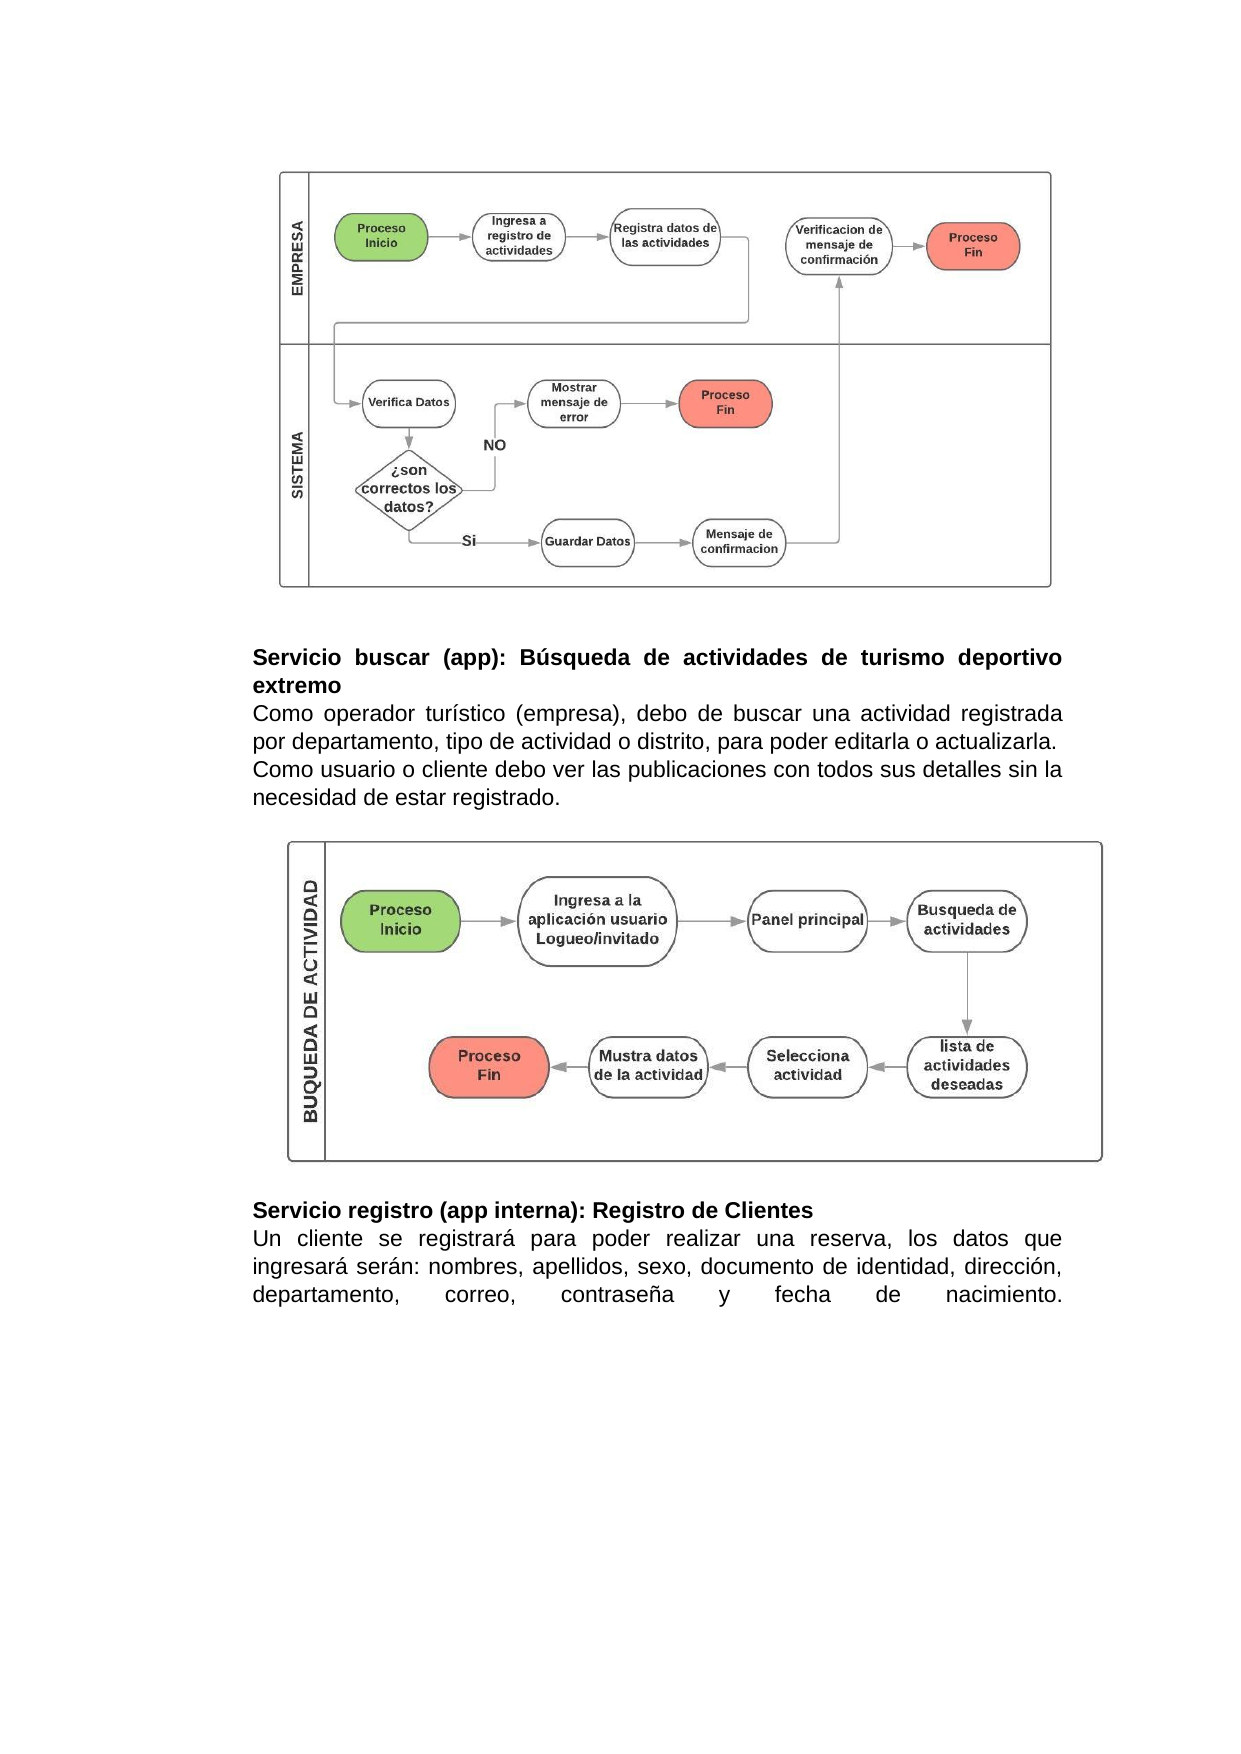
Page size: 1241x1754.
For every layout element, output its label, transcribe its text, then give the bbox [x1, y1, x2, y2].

picture [252, 811, 1137, 1196]
list Como usuario o cliente debo ver las publicaciones con todos sus detalles sin la necesidad de estar registrado. [252, 756, 1063, 810]
list Como operador turístico (empresa), debo de buscar una actividad registrada por departamento, tipo de actividad o distrito, para poder editarla o actualizarla. [252, 700, 1063, 754]
picture [252, 147, 1078, 614]
list Servicio buscar (app): Búsqueda de actividades de turismo deportivo extremo [252, 644, 1063, 698]
list Servicio registro (app interna): Registro de Clientes [252, 1197, 1063, 1224]
